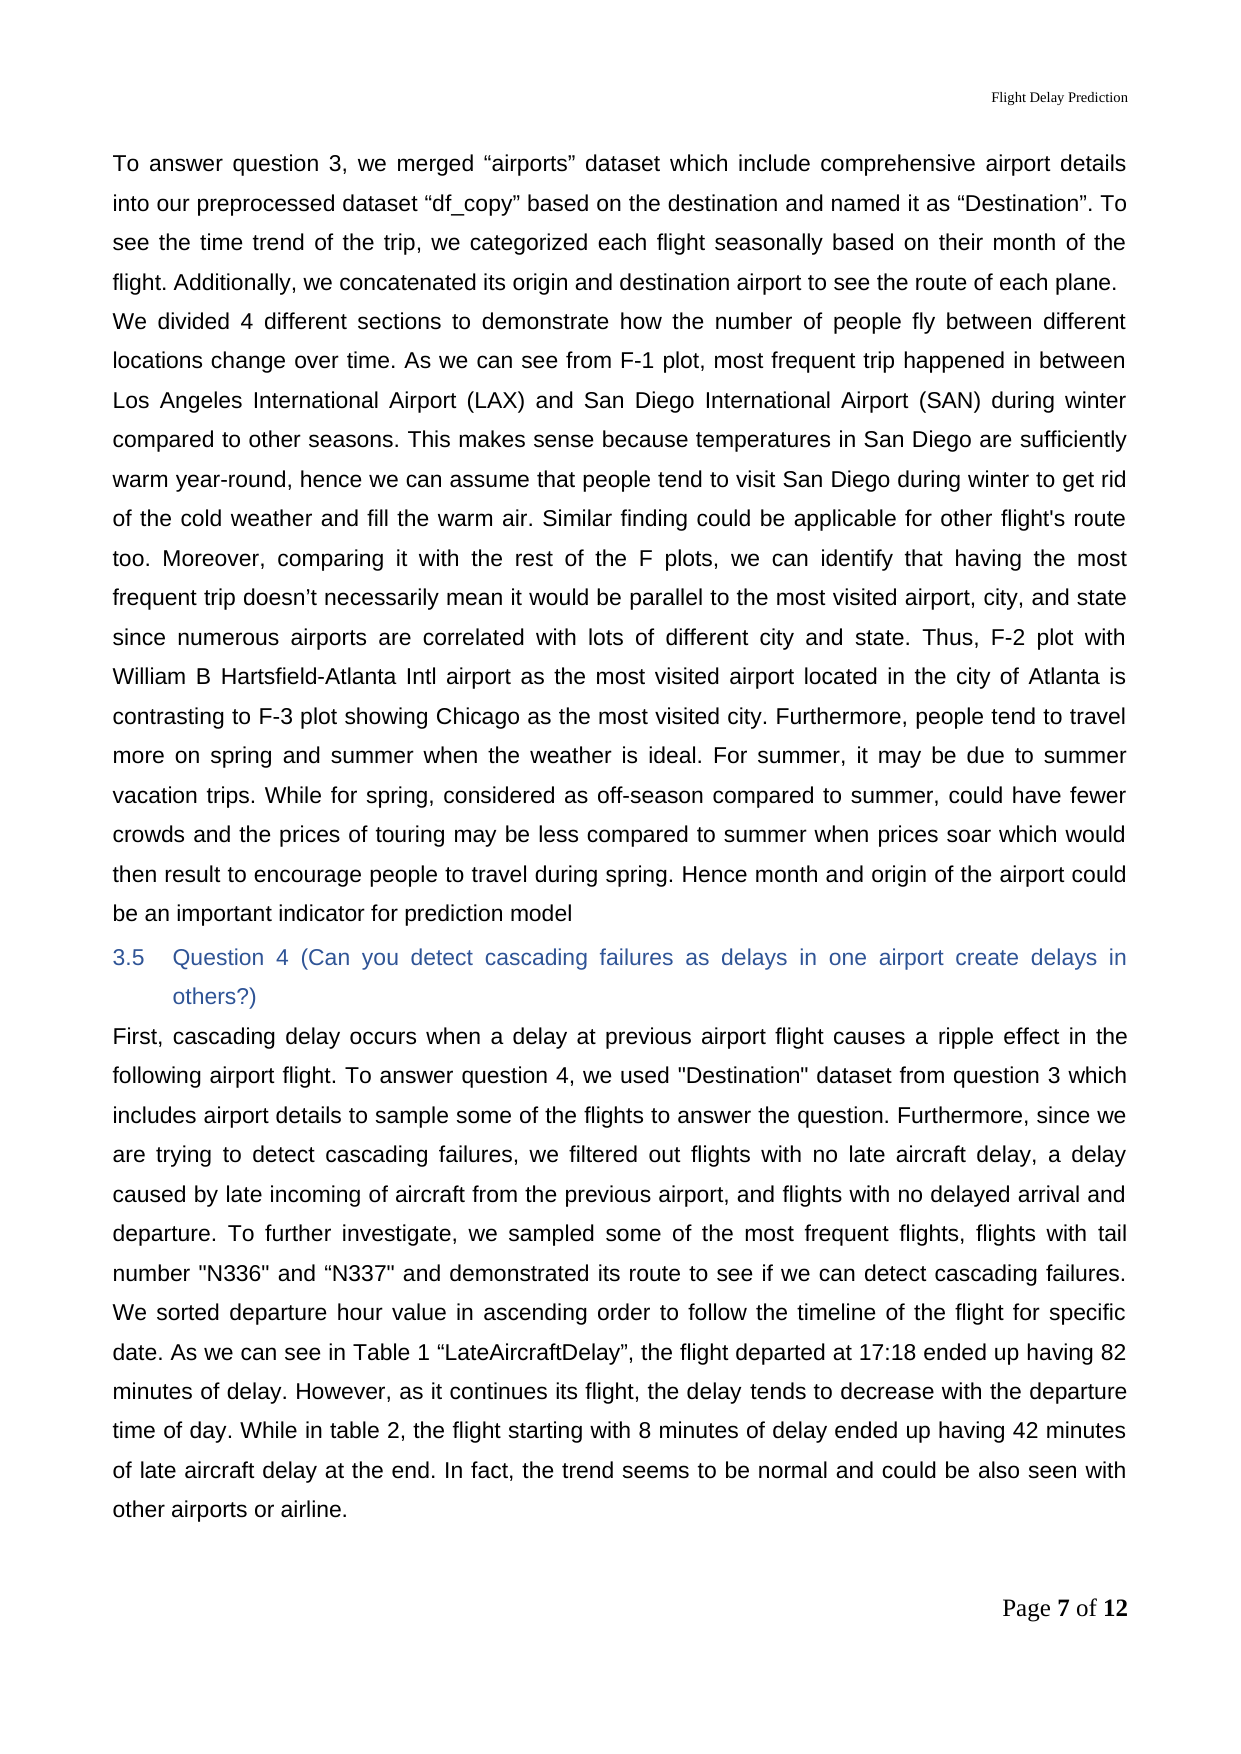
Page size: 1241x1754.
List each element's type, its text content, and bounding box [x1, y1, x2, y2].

subtitle Question 4 (Can you detect cascading failures as delays in one airport create delays in others?) [112, 944, 1128, 1009]
text To answer question 3, we merged “airports” dataset which include comprehensive airport details into our preprocessed dataset “df_copy” based on the destination and named it as “Destination”. To see the time trend of the trip, we categorized each flight seasonally based on their month of the flight. Additionally, we concatenated its origin and destination airport to see the route of each plane. [112, 150, 1128, 295]
text We divided 4 different sections to demonstrate how the number of people fly between different locations change over time. As we can see from F-1 plot, most frequent trip happened in between Los Angeles International Airport (LAX) and San Diego International Airport (SAN) during winter compared to other seasons. This makes sense because temperatures in San Diego are sufficiently warm year-round, hence we can assume that people tend to visit San Diego during winter to get rid of the cold weather and fill the warm air. Similar finding could be applicable for other flight's route too. Moreover, comparing it with the rest of the F plots, we can identify that having the most frequent trip doesn’t necessarily mean it would be parallel to the most visited airport, city, and state since numerous airports are correlated with lots of different city and state. Thus, F-2 plot with William B Hartsfield-Atlanta Intl airport as the most visited airport located in the city of Atlanta is contrasting to F-3 plot showing Chicago as the most visited city. Furthermore, people tend to travel more on spring and summer when the weather is ideal. For summer, it may be due to summer vacation trips. While for spring, considered as off-season compared to summer, could have fewer crowds and the prices of touring may be less compared to summer when prices soar which would then result to encourage people to travel during spring. Hence month and origin of the airport could be an important indicator for prediction model [112, 308, 1128, 926]
text First, cascading delay occurs when a delay at previous airport flight causes a ripple effect in the following airport flight. To answer question 4, we used "Destination" dataset from question 3 which includes airport details to sample some of the flights to answer the question. Furthermore, since we are trying to detect cascading failures, we filtered out flights with no late aircraft delay, a delay caused by late incoming of aircraft from the previous airport, and flights with no delayed arrival and departure. To further investigate, we sampled some of the most frequent flights, flights with tail number "N336" and “N337" and demonstrated its route to see if we can detect cascading failures. We sorted departure hour value in ascending order to follow the timeline of the flight for specific date. As we can see in Table 1 “LateAircraftDelay”, the flight departed at 17:18 ended up having 82 minutes of delay. However, as it continues its flight, the delay tends to decrease with the departure time of day. While in table 2, the flight starting with 8 minutes of delay ended up having 42 minutes of late aircraft delay at the end. In fact, the trend seems to be normal and could be also seen with other airports or airline. [112, 1023, 1128, 1523]
